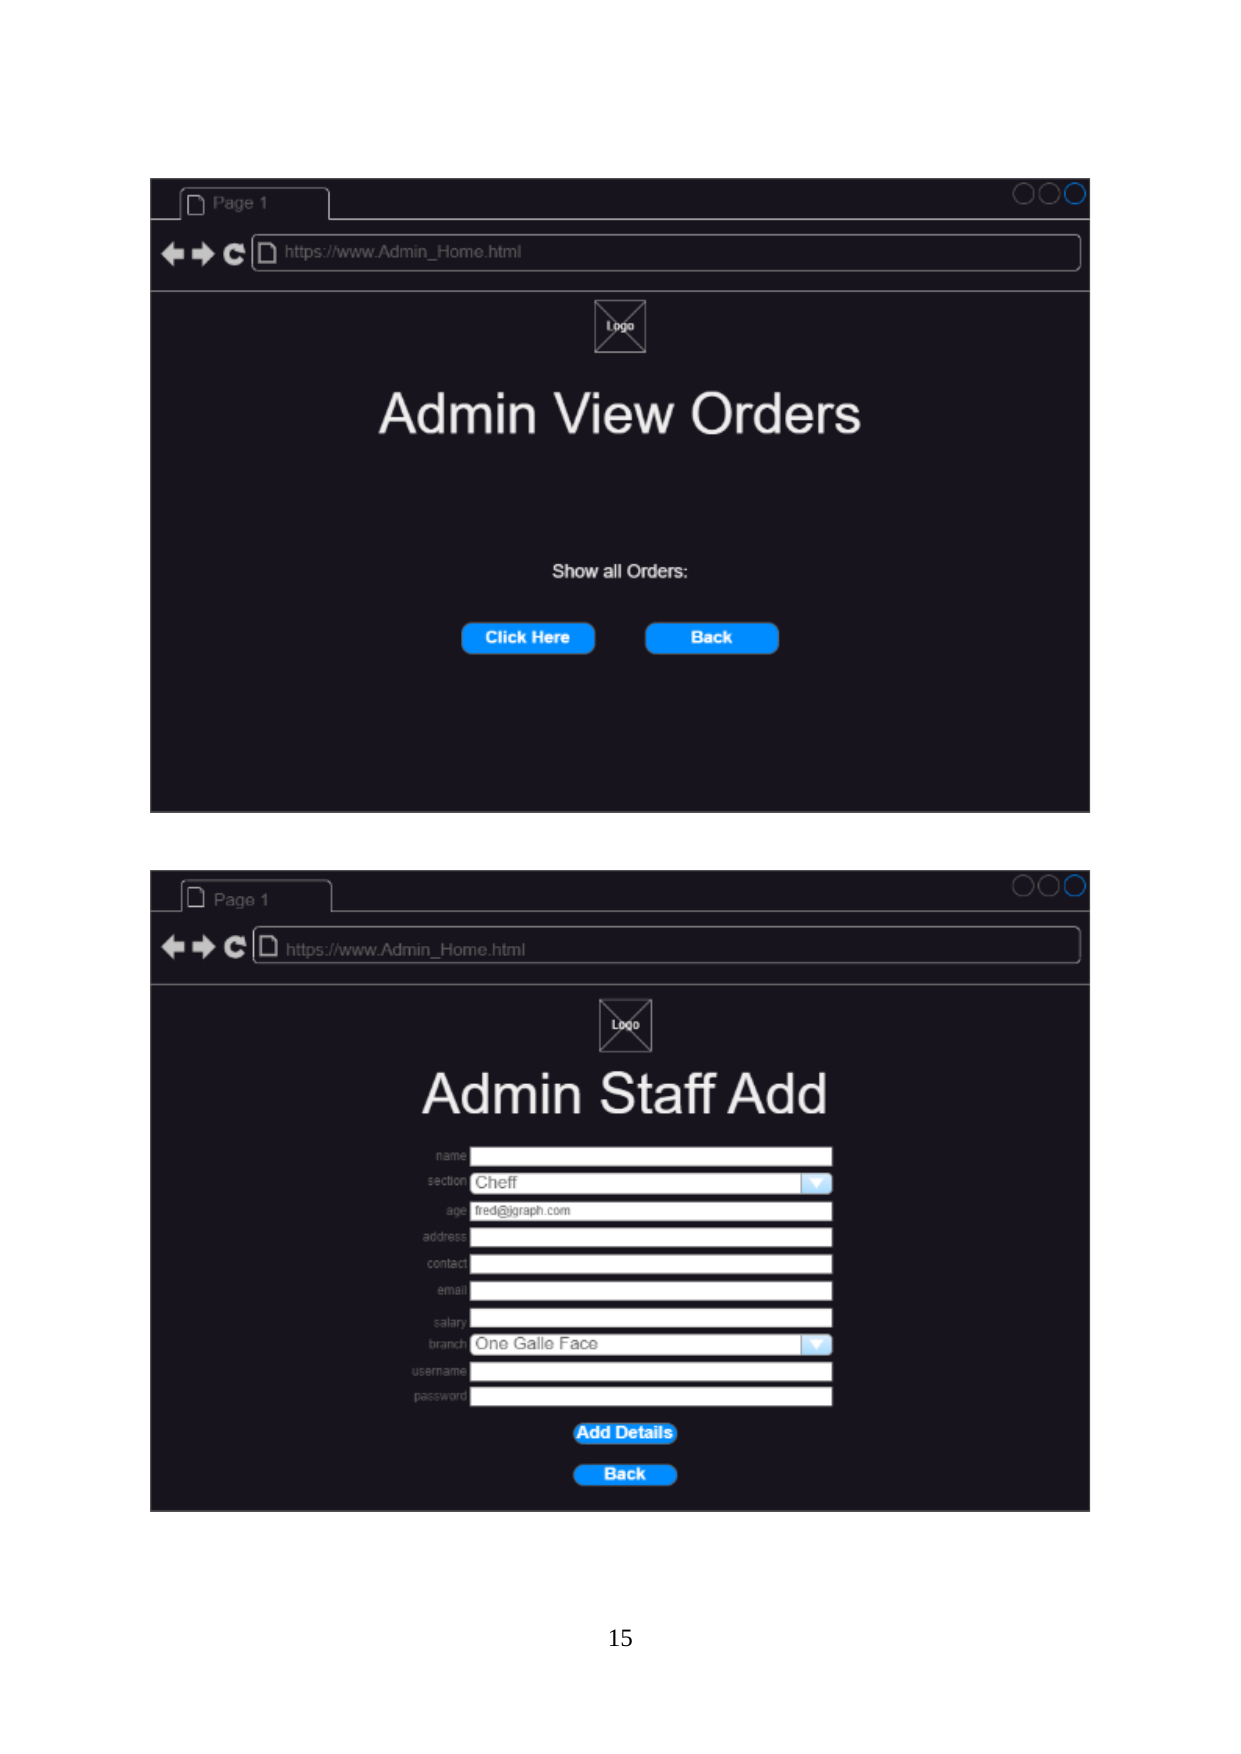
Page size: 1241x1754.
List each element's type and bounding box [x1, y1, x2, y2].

picture [150, 870, 1091, 1512]
picture [150, 178, 1091, 813]
